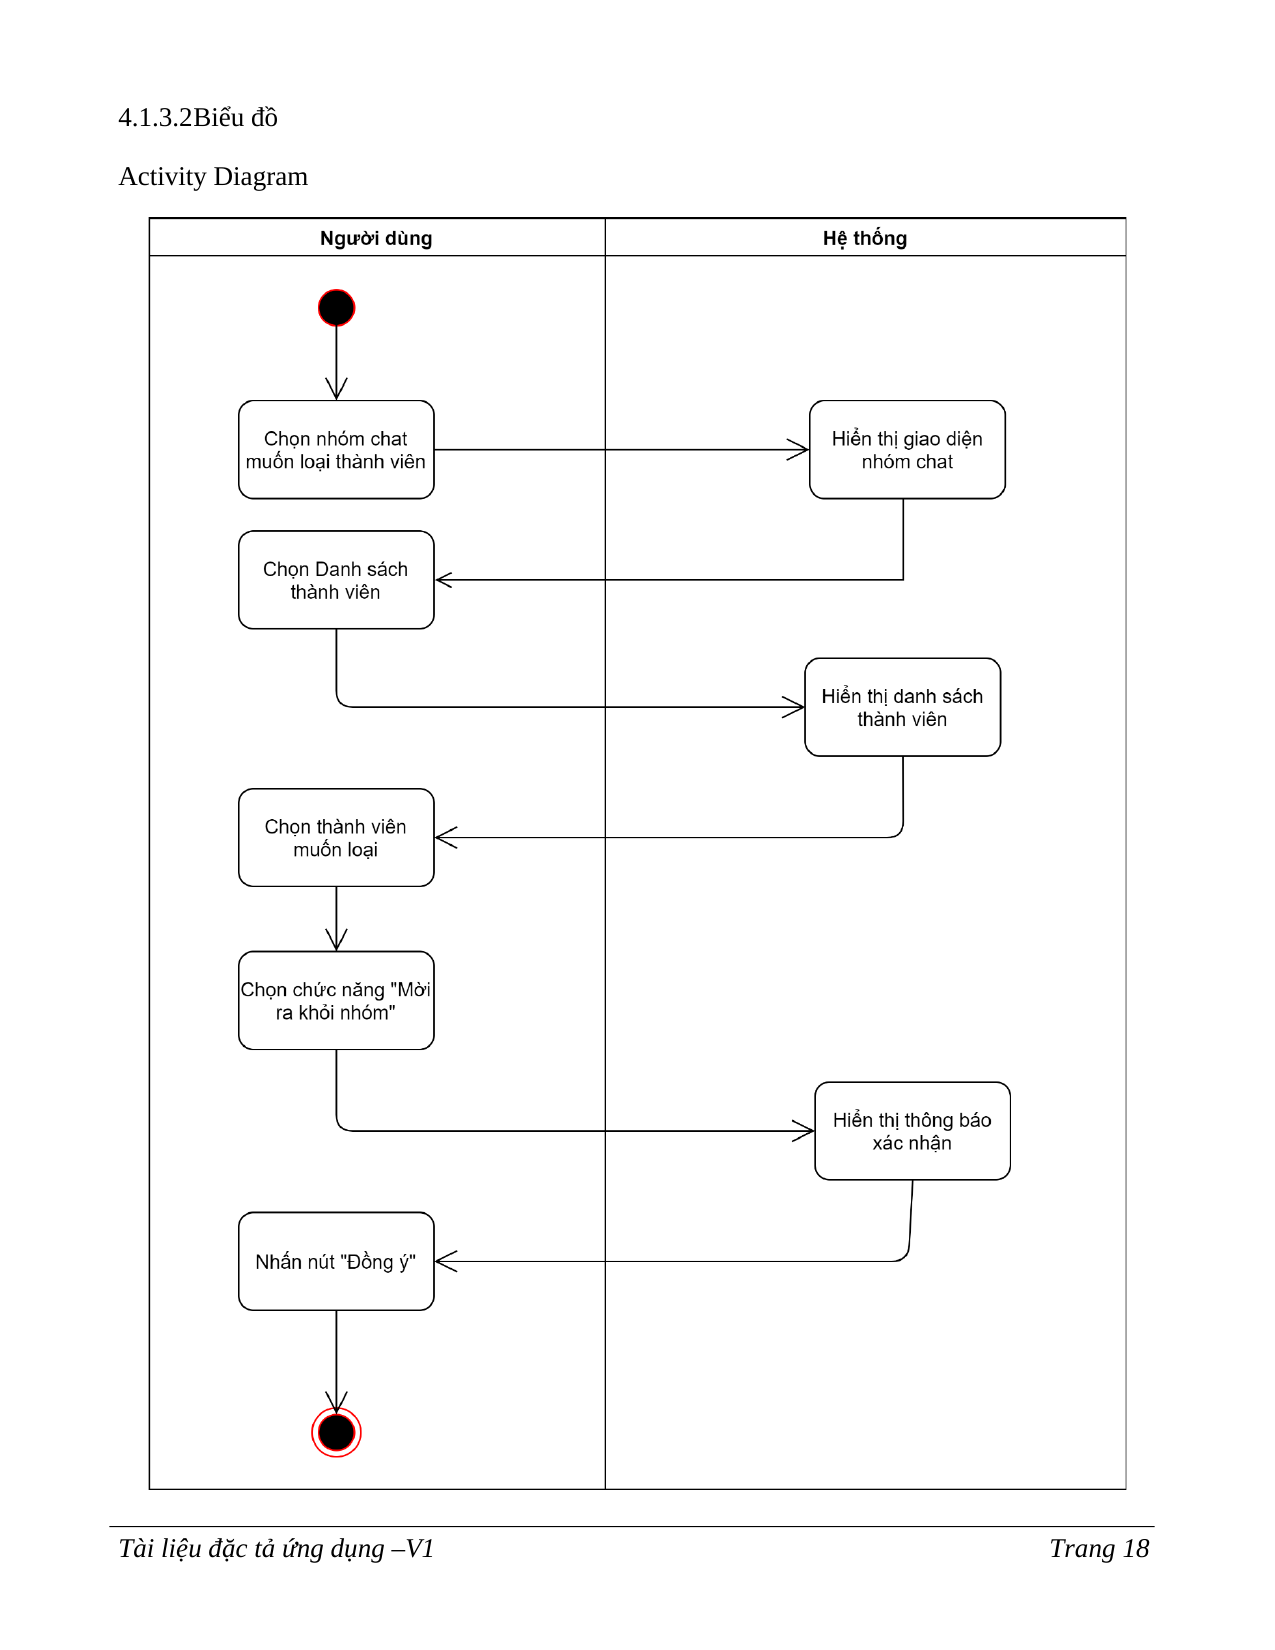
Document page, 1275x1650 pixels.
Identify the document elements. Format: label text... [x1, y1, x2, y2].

subtitle Biểu đồ [118, 101, 1186, 132]
text Activity Diagram [118, 160, 1186, 191]
picture [148, 217, 1127, 1490]
